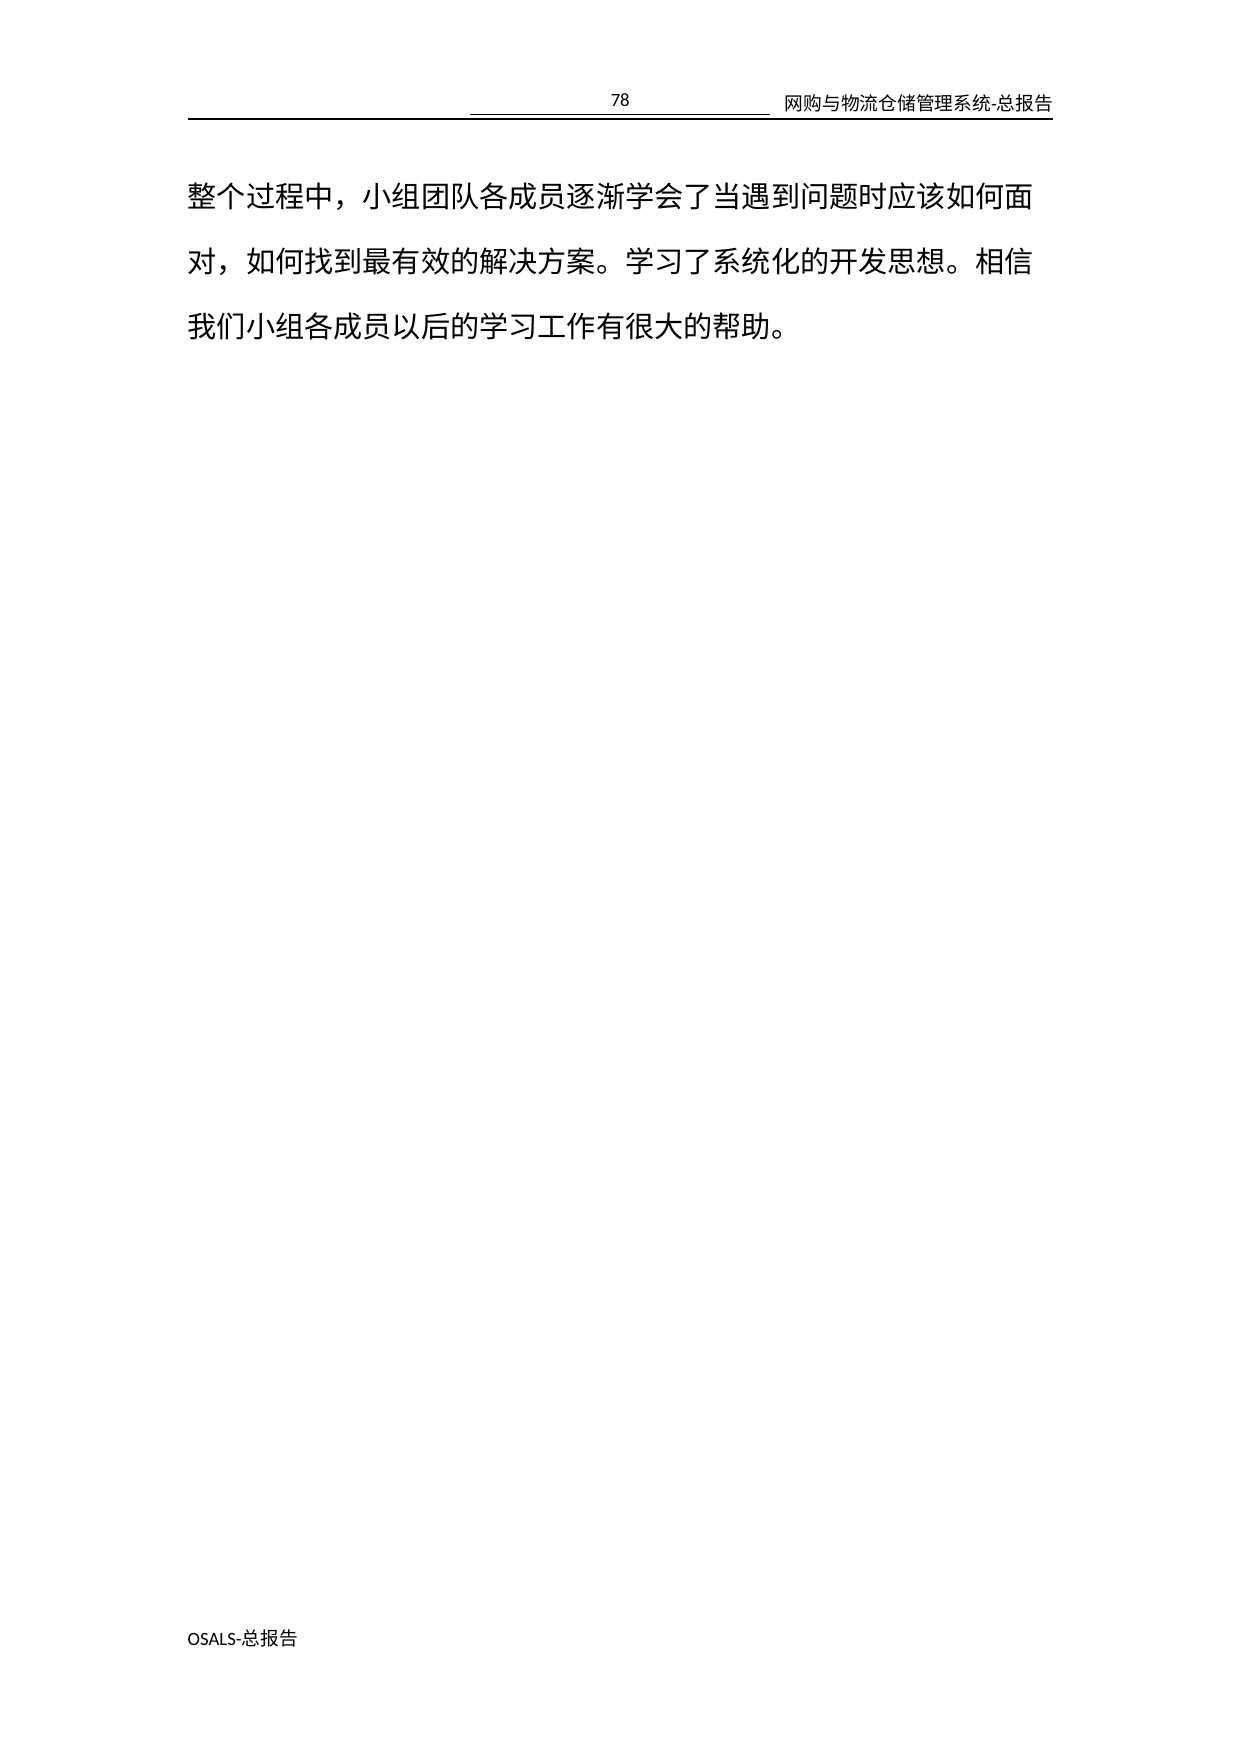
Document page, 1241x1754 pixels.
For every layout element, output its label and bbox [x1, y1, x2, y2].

text [187, 162, 1053, 357]
